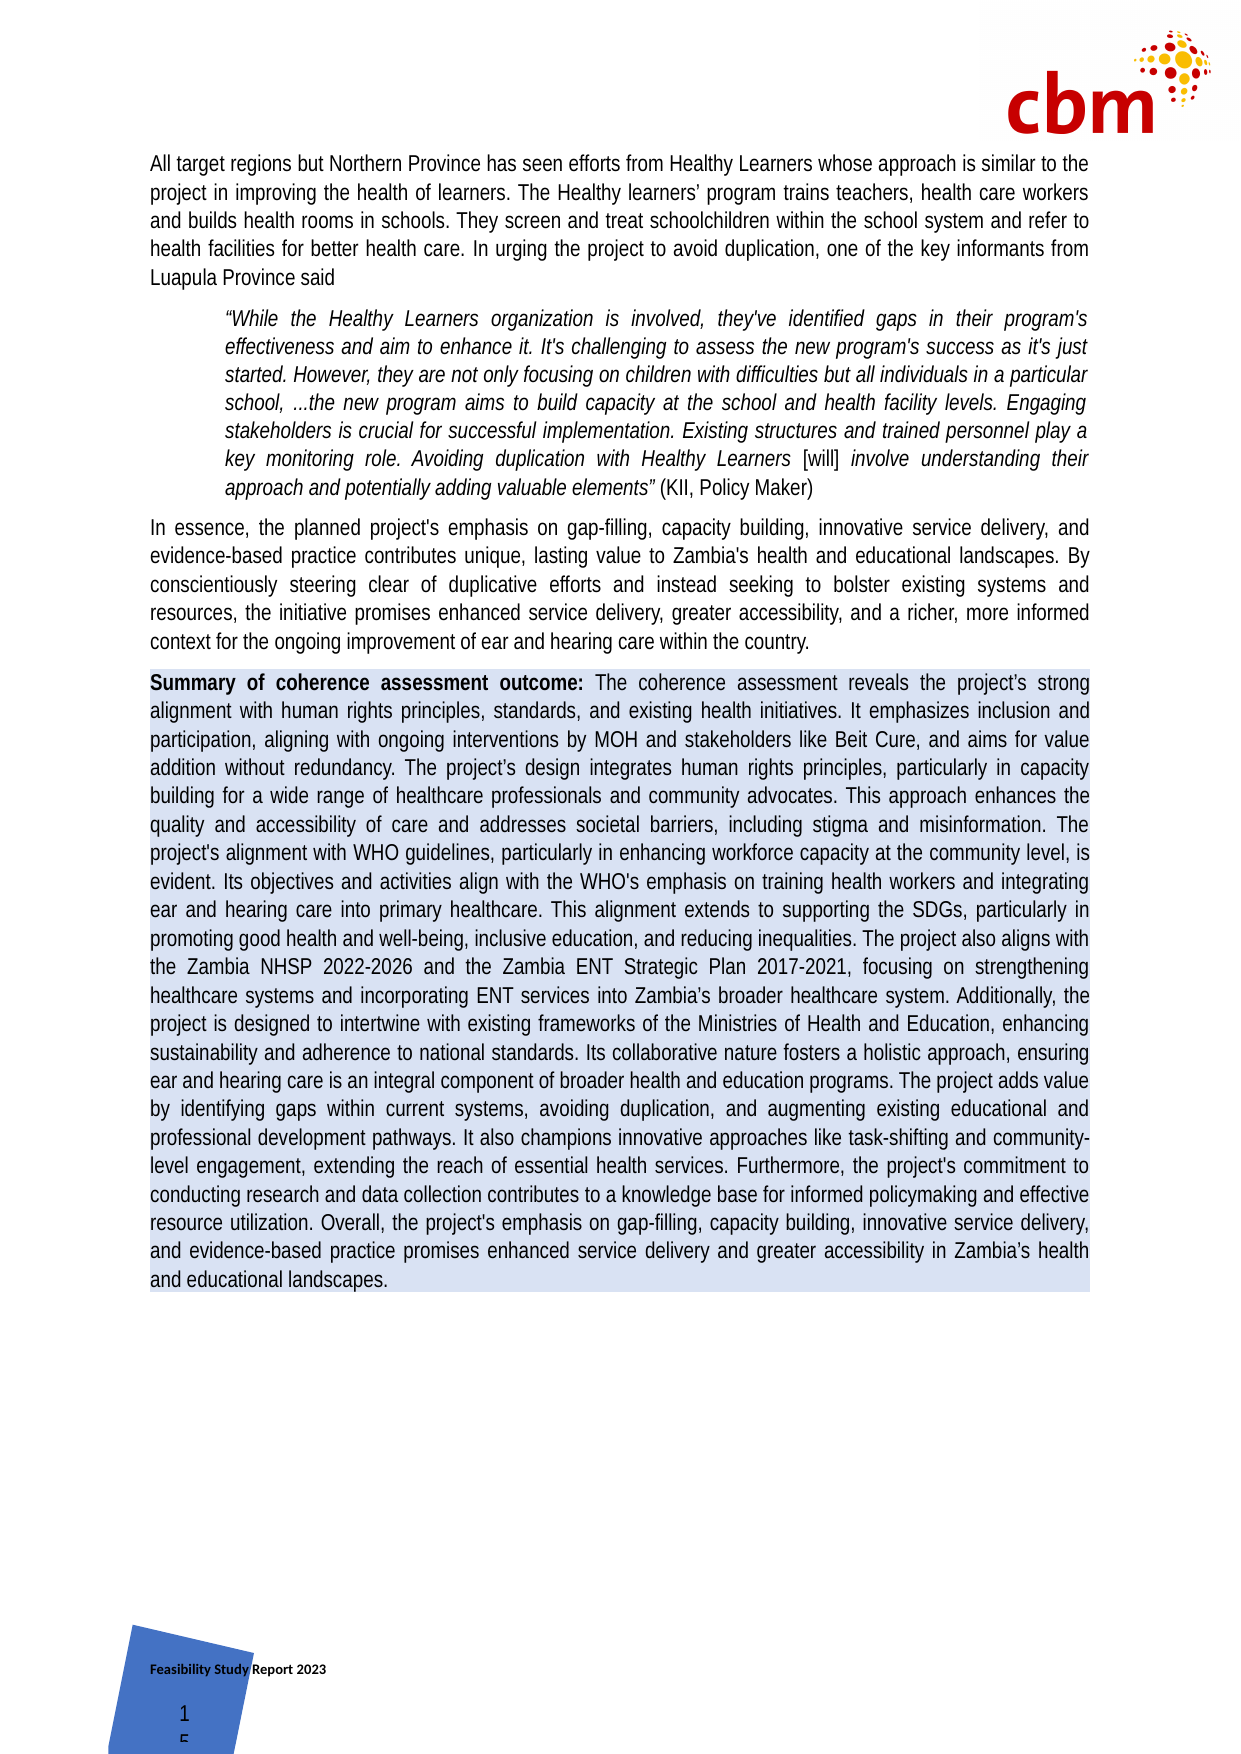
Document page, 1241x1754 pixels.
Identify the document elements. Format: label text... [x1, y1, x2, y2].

text Summary of coherence assessment outcome: The coherence assessment reveals the project’s strong alignment with human rights principles, standards, and existing health initiatives. It emphasizes inclusion and participation, aligning with ongoing interventions by MOH and stakeholders like Beit Cure, and aims for value addition without redundancy. The project’s design integrates human rights principles, particularly in capacity building for a wide range of healthcare professionals and community advocates. This approach enhances the quality and accessibility of care and addresses societal barriers, including stigma and misinformation. The project's alignment with WHO guidelines, particularly in enhancing workforce capacity at the community level, is evident. Its objectives and activities align with the WHO's emphasis on training health workers and integrating ear and hearing care into primary healthcare. This alignment extends to supporting the SDGs, particularly in promoting good health and well-being, inclusive education, and reducing inequalities. The project also aligns with the Zambia NHSP 2022-2026 and the Zambia ENT Strategic Plan 2017-2021, focusing on strengthening healthcare systems and incorporating ENT services into Zambia’s broader healthcare system. Additionally, the project is designed to intertwine with existing frameworks of the Ministries of Health and Education, enhancing sustainability and adherence to national standards. Its collaborative nature fosters a holistic approach, ensuring ear and hearing care is an integral component of broader health and education programs. The project adds value by identifying gaps within current systems, avoiding duplication, and augmenting existing educational and professional development pathways. It also champions innovative approaches like task-shifting and community-level engagement, extending the reach of essential health services. Furthermore, the project's commitment to conducting research and data collection contributes to a knowledge base for informed policymaking and effective resource utilization. Overall, the project's emphasis on gap-filling, capacity building, innovative service delivery, and evidence-based practice promises enhanced service delivery and greater accessibility in Zambia’s health and educational landscapes. [150, 669, 1090, 1292]
picture [978, 0, 1241, 141]
text In essence, the planned project's emphasis on gap-filling, capacity building, innovative service delivery, and evidence-based practice contributes unique, lasting value to Zambia's health and educational landscapes. By conscientiously steering clear of duplicative efforts and instead seeking to bolster existing systems and resources, the initiative promises enhanced service delivery, greater accessibility, and a richer, more informed context for the ongoing improvement of ear and hearing care within the country. [150, 514, 1090, 654]
text All target regions but Northern Province has seen efforts from Healthy Learners whose approach is similar to the project in improving the health of learners. The Healthy learners’ program trains teachers, health care workers and builds health rooms in schools. They screen and treat schoolchildren within the school system and refer to health facilities for better health care. In urging the project to avoid duplication, one of the key informants from Luapula Province said [150, 150, 1090, 290]
text “While the Healthy Learners organization is involved, they've identified gaps in their program's effectiveness and aim to enhance it. It's challenging to assess the new program's success as it's just started. However, they are not only focusing on children with difficulties but all individuals in a particular school, ...the new program aims to build capacity at the school and health facility levels. Engaging stakeholders is crucial for successful implementation. Existing structures and trained personnel play a key monitoring role. Avoiding duplication with Healthy Learners [will] involve understanding their approach and potentially adding valuable elements” (KII, Policy Maker) [225, 305, 1090, 500]
